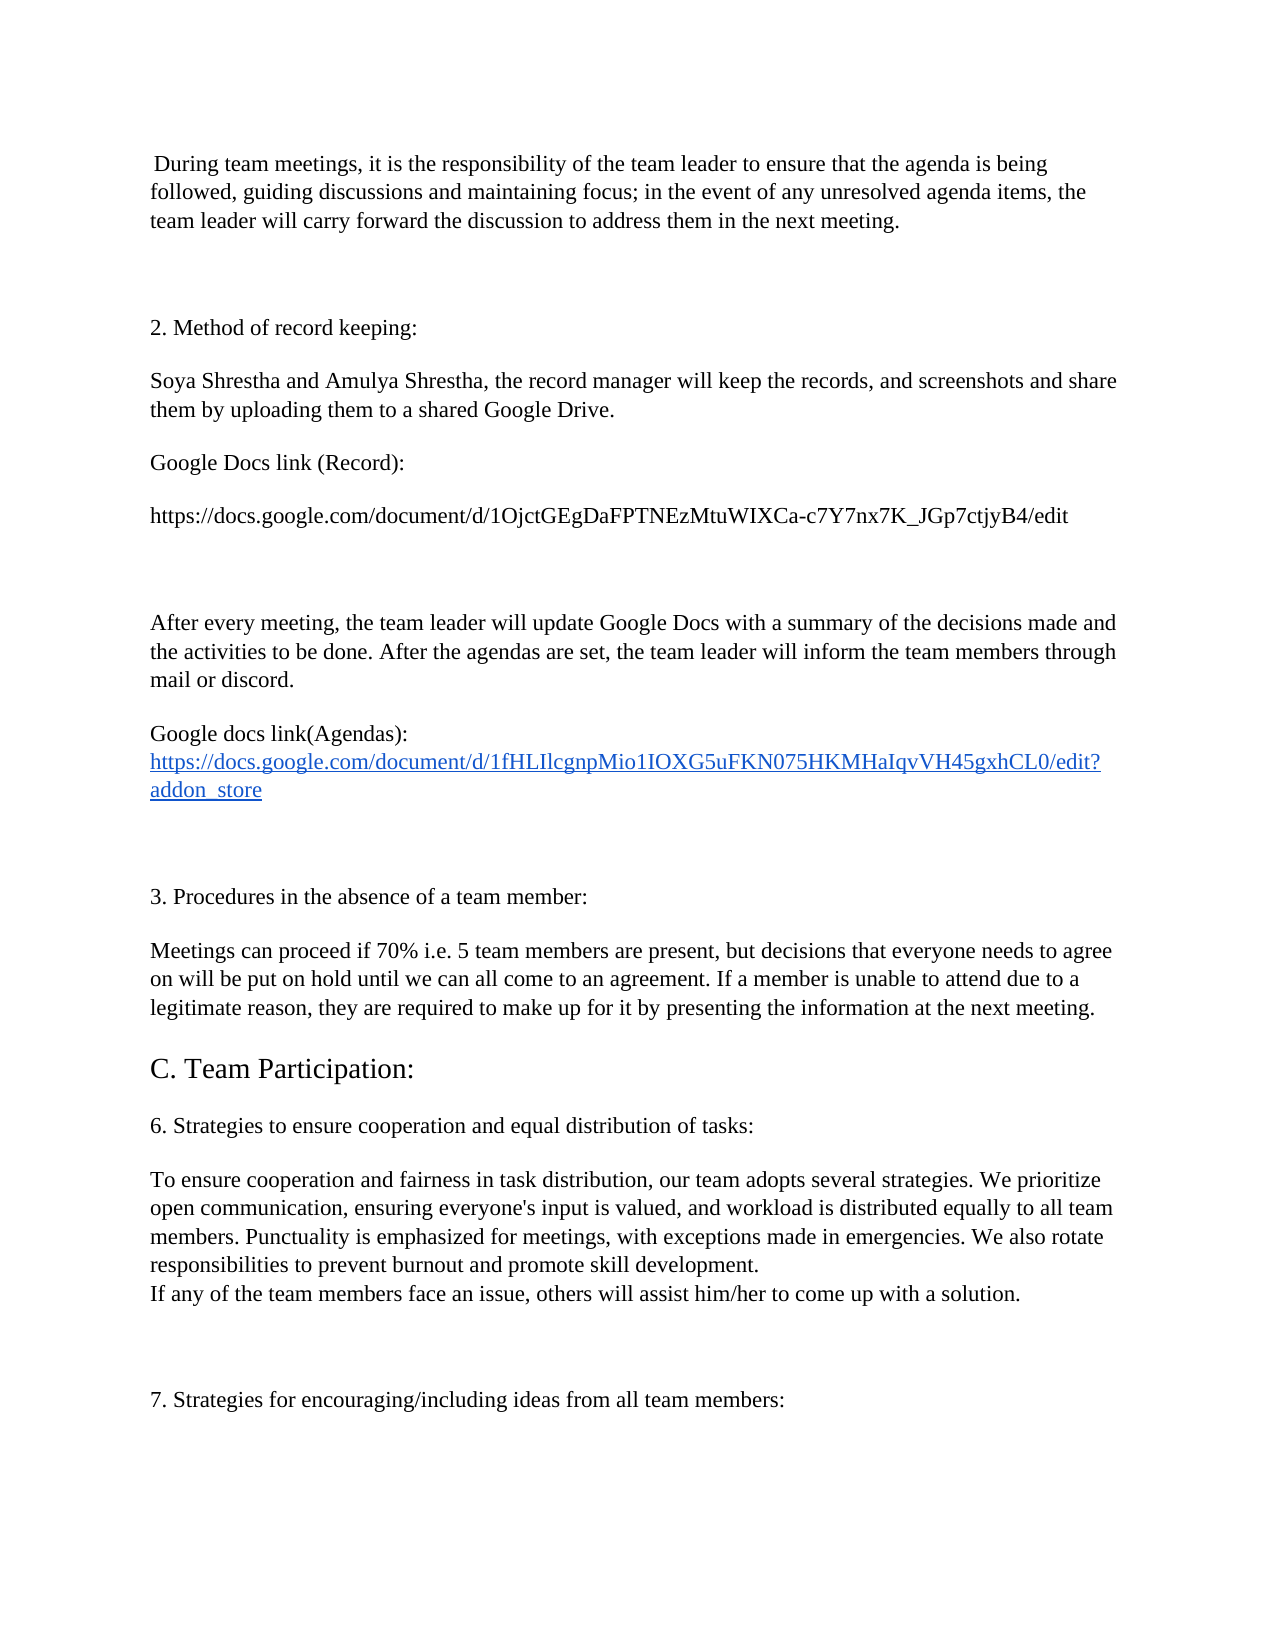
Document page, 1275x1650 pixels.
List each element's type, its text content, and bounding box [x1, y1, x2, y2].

text 3. Procedures in the absence of a team member: [150, 883, 1125, 910]
text Google Docs link (Record): [150, 449, 1125, 475]
text https://docs.google.com/document/d/1OjctGEgDaFPTNEzMtuWIXCa-c7Y7nx7K_JGp7ctjyB4/edit [150, 502, 1125, 529]
text 6. Strategies to ensure cooperation and equal distribution of tasks: [150, 1112, 1125, 1139]
subtitle C. Team Participation: [150, 1051, 1125, 1085]
text Meetings can proceed if 70% i.e. 5 team members are present, but decisions that everyone needs to agree on will be put on hold until we can all come to an agreement. If a member is unable to attend due to a legitimate reason, they are required to make up for it by presenting the information at the next meeting. [150, 937, 1125, 1020]
text Google docs link(Agendas): https://docs.google.com/document/d/1fHLIlcgnpMio1IOXG5uFKN075HKMHaIqvVH45gxhCL0/edit?addon_store [150, 720, 1125, 803]
text After every meeting, the team leader will update Google Docs with a summary of the decisions made and the activities to be done. After the agendas are set, the team leader will inform the team members through mail or discord. [150, 609, 1125, 693]
text 2. Method of record keeping: [150, 314, 1125, 340]
text During team meetings, it is the responsibility of the team leader to ensure that the agenda is being followed, guiding discussions and maintaining focus; in the event of any unresolved agenda items, the team leader will carry forward the discussion to address them in the next meeting. [150, 150, 1125, 233]
text 7. Strategies for encouraging/including ideas from all team members: [150, 1387, 1125, 1413]
text To ensure cooperation and fairness in task distribution, our team adopts several strategies. We prioritize open communication, ensuring everyone's input is valued, and workload is distributed equally to all team members. Punctuality is emphasized for meetings, with exceptions made in emergencies. We also rotate responsibilities to prevent burnout and promote skill development. If any of the team members face an issue, others will assist him/her to come up with a solution. [150, 1166, 1125, 1306]
text Soya Shrestha and Amulya Shrestha, the record manager will keep the records, and screenshots and share them by uploading them to a shared Google Drive. [150, 367, 1125, 422]
